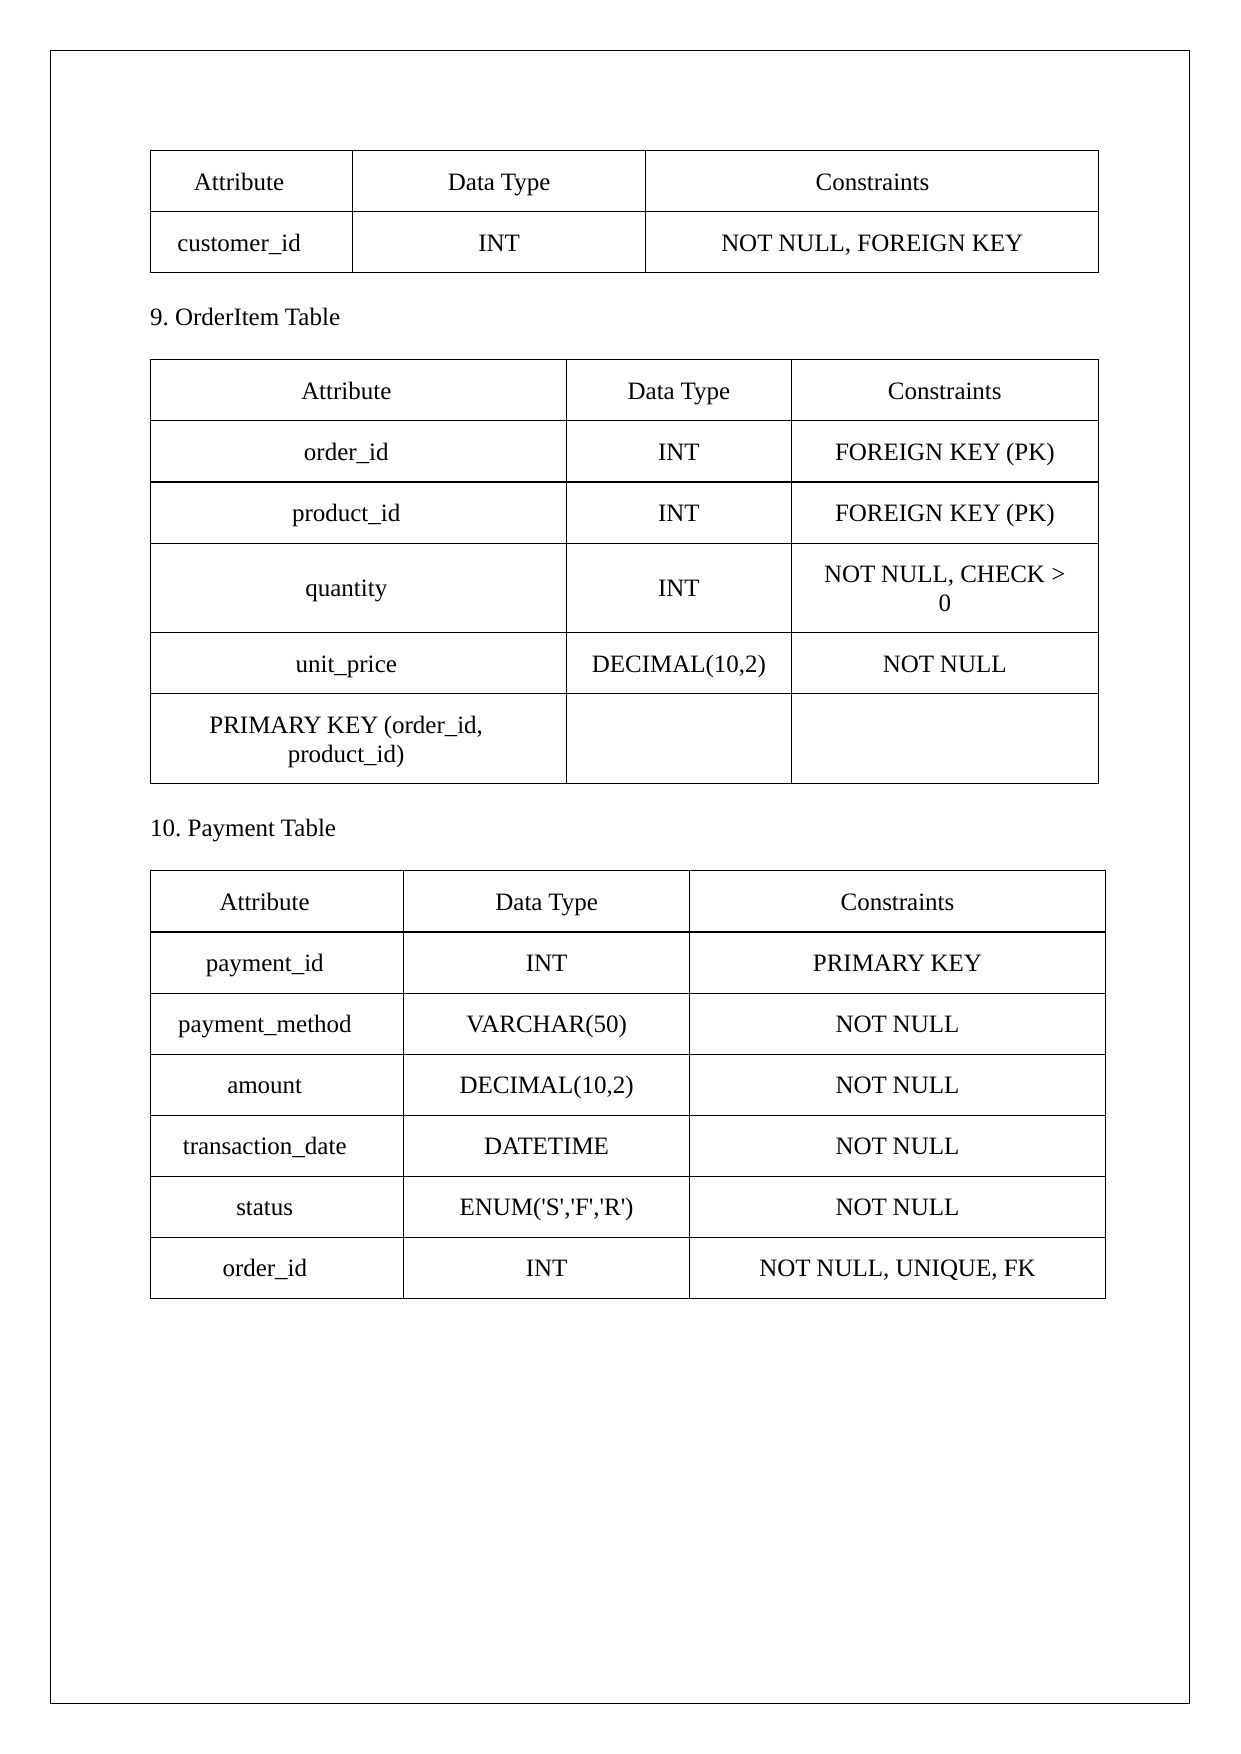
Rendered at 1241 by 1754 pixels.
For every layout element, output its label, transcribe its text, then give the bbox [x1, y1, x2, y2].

table_cell INT [404, 1238, 689, 1298]
table_cell NOT NULL [690, 994, 1105, 1053]
table_cell VARCHAR(50) [404, 994, 689, 1053]
table_cell PRIMARY KEY [690, 933, 1105, 992]
table_header Constraints [690, 871, 1105, 931]
table_cell [567, 694, 791, 783]
table_header Attribute [151, 871, 403, 931]
table_cell status [151, 1177, 403, 1237]
table_cell INT [567, 544, 791, 632]
table_cell INT [404, 933, 689, 992]
table_cell NOT NULL [792, 633, 1098, 693]
table_header Data Type [567, 360, 791, 420]
table_cell payment_id [151, 933, 403, 992]
table_cell unit_price [151, 633, 566, 693]
table_header Attribute [151, 151, 352, 211]
table_header Constraints [646, 151, 1098, 211]
table_cell product_id [151, 483, 566, 542]
table_cell DECIMAL(10,2) [567, 633, 791, 693]
table_cell FOREIGN KEY (PK) [792, 483, 1098, 542]
table_header Data Type [353, 151, 645, 211]
table_cell INT [353, 212, 645, 272]
table_cell DATETIME [404, 1116, 689, 1176]
table_cell customer_id [151, 212, 352, 272]
table_cell [792, 694, 1098, 783]
text 9. OrderItem Table [150, 302, 1090, 331]
table_cell FOREIGN KEY (PK) [792, 421, 1098, 481]
table_cell order_id [151, 421, 566, 481]
table_header Data Type [404, 871, 689, 931]
table_cell INT [567, 421, 791, 481]
text 10. Payment Table [150, 813, 1090, 842]
table_cell amount [151, 1055, 403, 1114]
table_cell NOT NULL, CHECK > 0 [792, 544, 1098, 632]
table_header Constraints [792, 360, 1098, 420]
table_cell PRIMARY KEY (order_id, product_id) [151, 694, 566, 783]
table_cell NOT NULL, UNIQUE, FK [690, 1238, 1105, 1298]
table_cell ENUM('S','F','R') [404, 1177, 689, 1237]
table_cell payment_method [151, 994, 403, 1053]
table_header Attribute [151, 360, 566, 420]
table_cell order_id [151, 1238, 403, 1298]
table_cell quantity [151, 544, 566, 632]
table_cell DECIMAL(10,2) [404, 1055, 689, 1114]
table_cell NOT NULL [690, 1177, 1105, 1237]
table_cell INT [567, 483, 791, 542]
table_cell NOT NULL [690, 1116, 1105, 1176]
table_cell transaction_date [151, 1116, 403, 1176]
table_cell NOT NULL, FOREIGN KEY [646, 212, 1098, 272]
table_cell NOT NULL [690, 1055, 1105, 1114]
